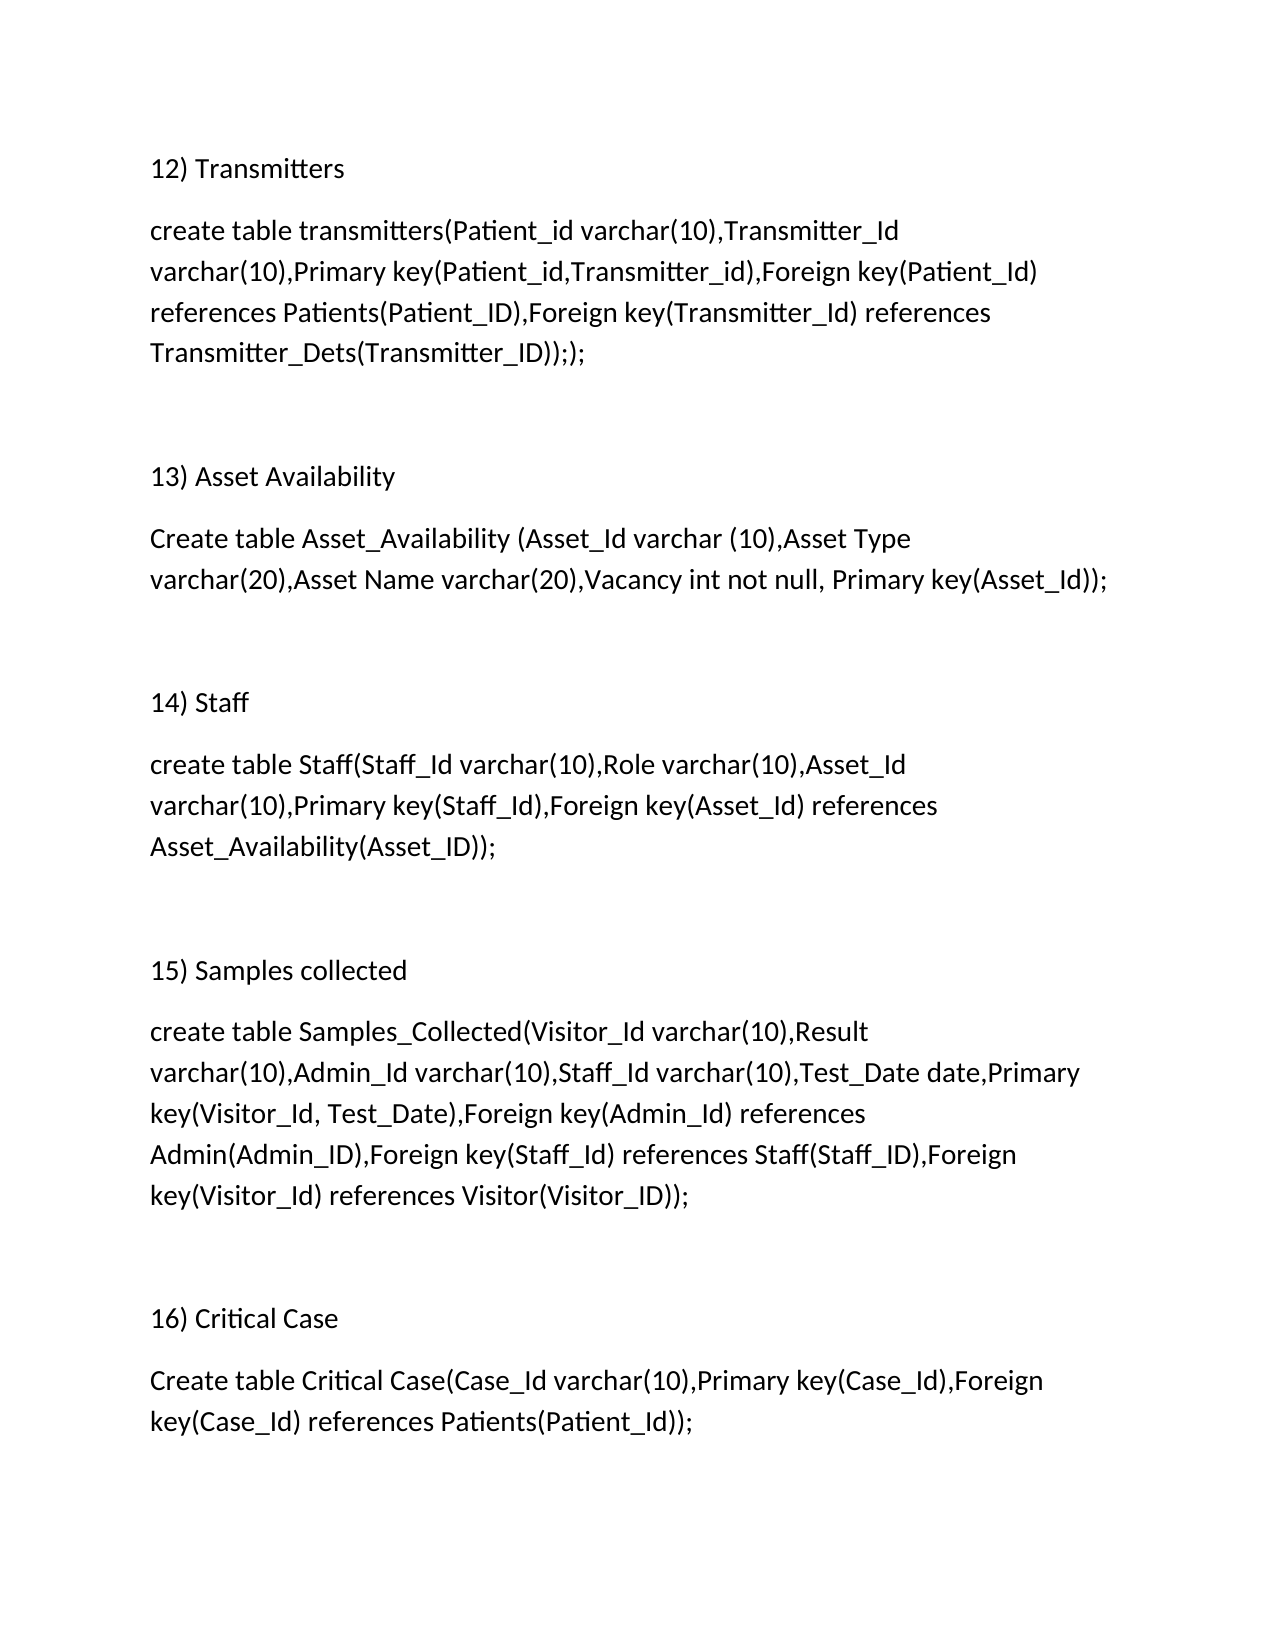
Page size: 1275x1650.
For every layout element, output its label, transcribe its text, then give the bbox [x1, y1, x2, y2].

text 16) Critical Case [150, 1301, 1125, 1336]
text 14) Staff [150, 684, 1125, 720]
text 15) Samples collected [150, 952, 1125, 987]
text Create table Critical Case(Case_Id varchar(10),Primary key(Case_Id),Foreign key(Case_Id) references Patients(Patient_Id)); [150, 1362, 1125, 1439]
text 12) Transmitters [150, 150, 1125, 186]
text Create table Asset_Availability (Asset_Id varchar (10),Asset Type varchar(20),Asset Name varchar(20),Vacancy int not null, Primary key(Asset_Id)); [150, 520, 1125, 596]
text 13) Asset Availability [150, 458, 1125, 494]
text create table transmitters(Patient_id varchar(10),Transmitter_Id varchar(10),Primary key(Patient_id,Transmitter_id),Foreign key(Patient_Id) references Patients(Patient_ID),Foreign key(Transmitter_Id) references Transmitter_Dets(Transmitter_ID));); [150, 212, 1125, 370]
text create table Staff(Staff_Id varchar(10),Role varchar(10),Asset_Id varchar(10),Primary key(Staff_Id),Foreign key(Asset_Id) references Asset_Availability(Asset_ID)); [150, 746, 1125, 864]
text create table Samples_Collected(Visitor_Id varchar(10),Result varchar(10),Admin_Id varchar(10),Staff_Id varchar(10),Test_Date date,Primary key(Visitor_Id, Test_Date),Foreign key(Admin_Id) references Admin(Admin_ID),Foreign key(Staff_Id) references Staff(Staff_ID),Foreign key(Visitor_Id) references Visitor(Visitor_ID)); [150, 1013, 1125, 1213]
